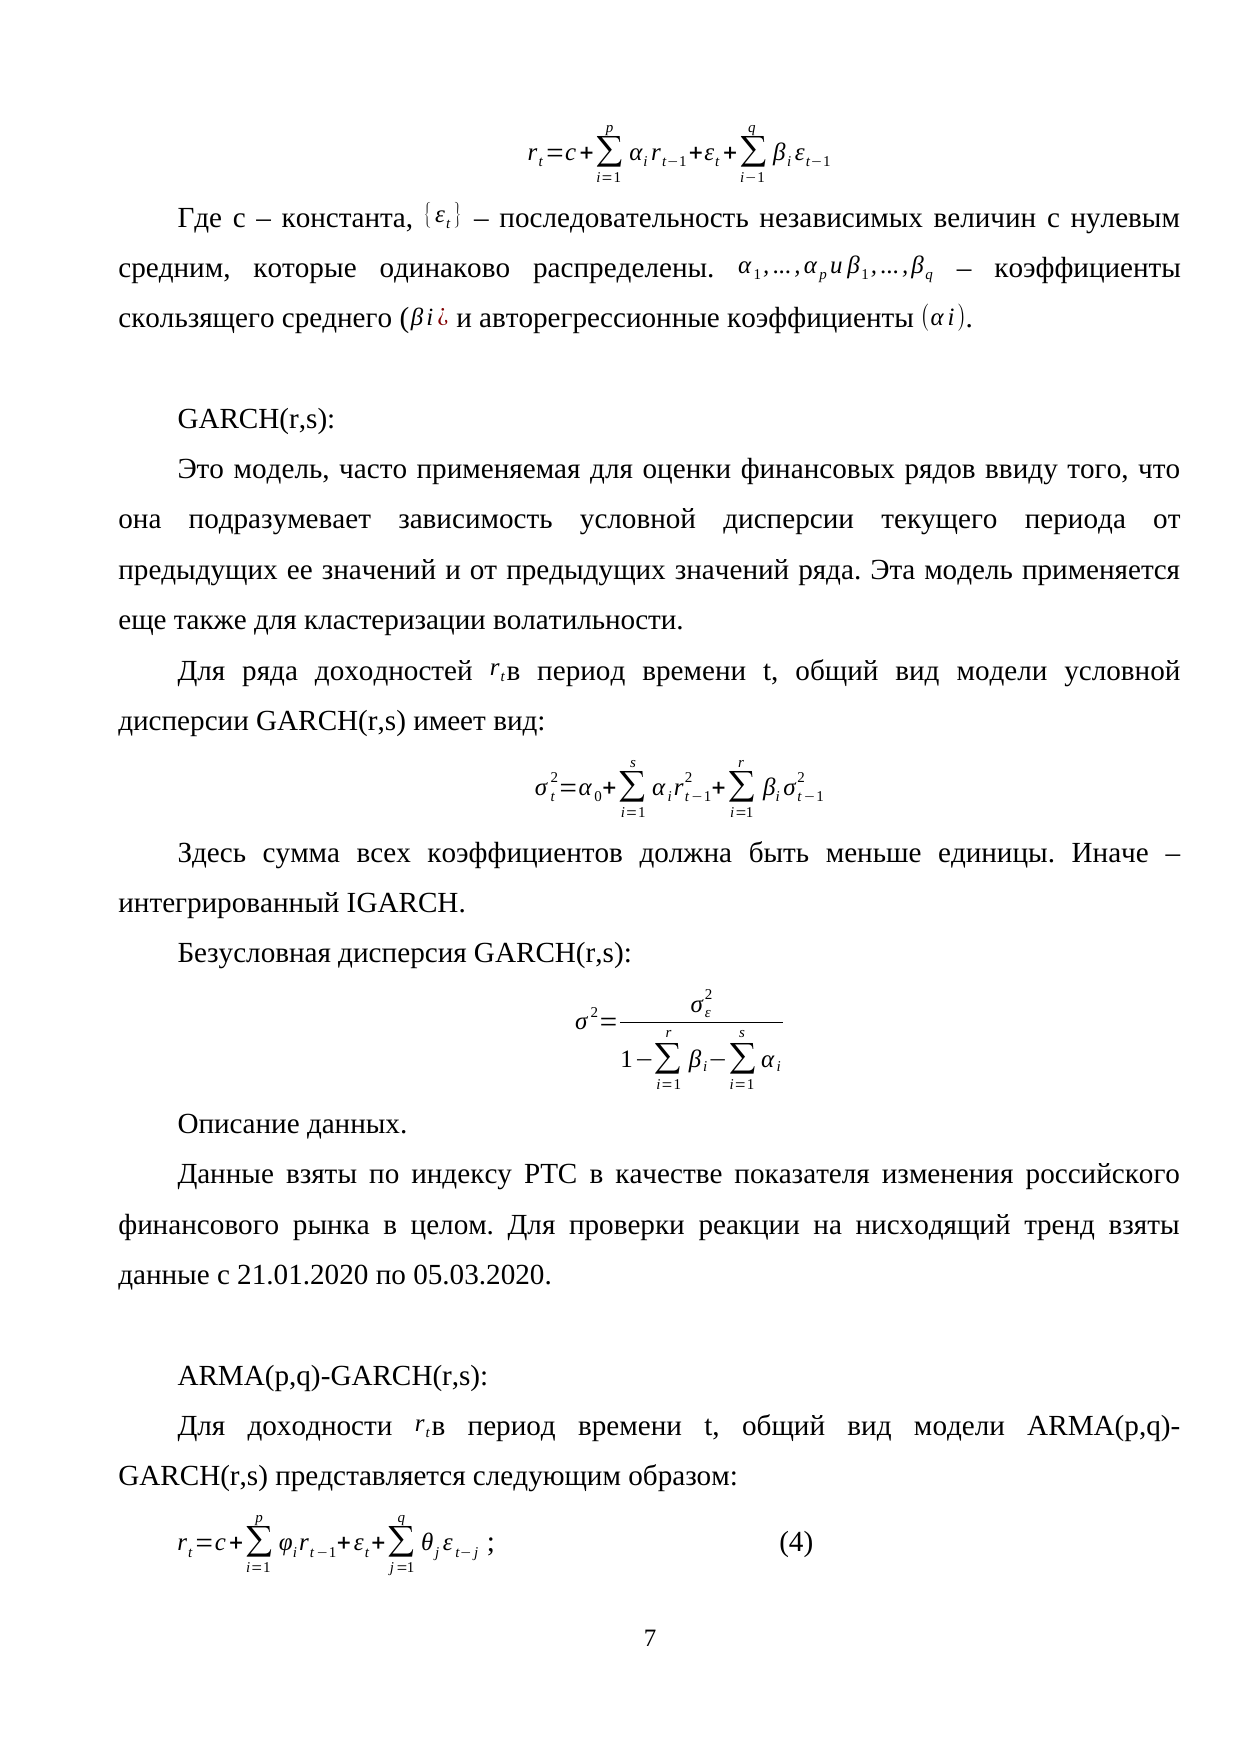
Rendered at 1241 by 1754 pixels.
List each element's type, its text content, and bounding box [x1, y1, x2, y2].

text Это модель, часто применяемая для оценки финансовых рядов ввиду того, что она подразумевает зависимость условной дисперсии текущего периода от предыдущих ее значений и от предыдущих значений ряда. Эта модель применяется еще также для кластеризации волатильности. [118, 451, 1181, 636]
text Безусловная дисперсия GARCH(r,s): [118, 936, 1181, 969]
text Здесь сумма всех коэффициентов должна быть меньше единицы. Иначе – интегрированный IGARCH. [118, 835, 1181, 919]
text Данные взяты по индексу РТС в качестве показателя изменения российского финансового рынка в целом. Для проверки реакции на нисходящий тренд взяты данные с 21.01.2020 по 05.03.2020. [118, 1156, 1181, 1291]
text ARMA(p,q)-GARCH(r,s): [118, 1358, 1181, 1391]
text Для ряда доходностей в период времени t, общий вид модели условной дисперсии GARCH(r,s) имеет вид: [118, 653, 1181, 736]
text ; (4) [118, 1509, 1181, 1576]
text Описание данных. [118, 1106, 1181, 1140]
text GARCH(r,s): [118, 401, 1181, 434]
text Где с – константа, – последовательность независимых величин с нулевым средним, которые одинаково распределены. – коэффициенты скользящего среднего ( и авторегрессионные коэффициенты . [118, 200, 1181, 334]
text Для доходности в период времени t, общий вид модели ARMA(p,q)-GARCH(r,s) представляется следующим образом: [118, 1408, 1181, 1492]
